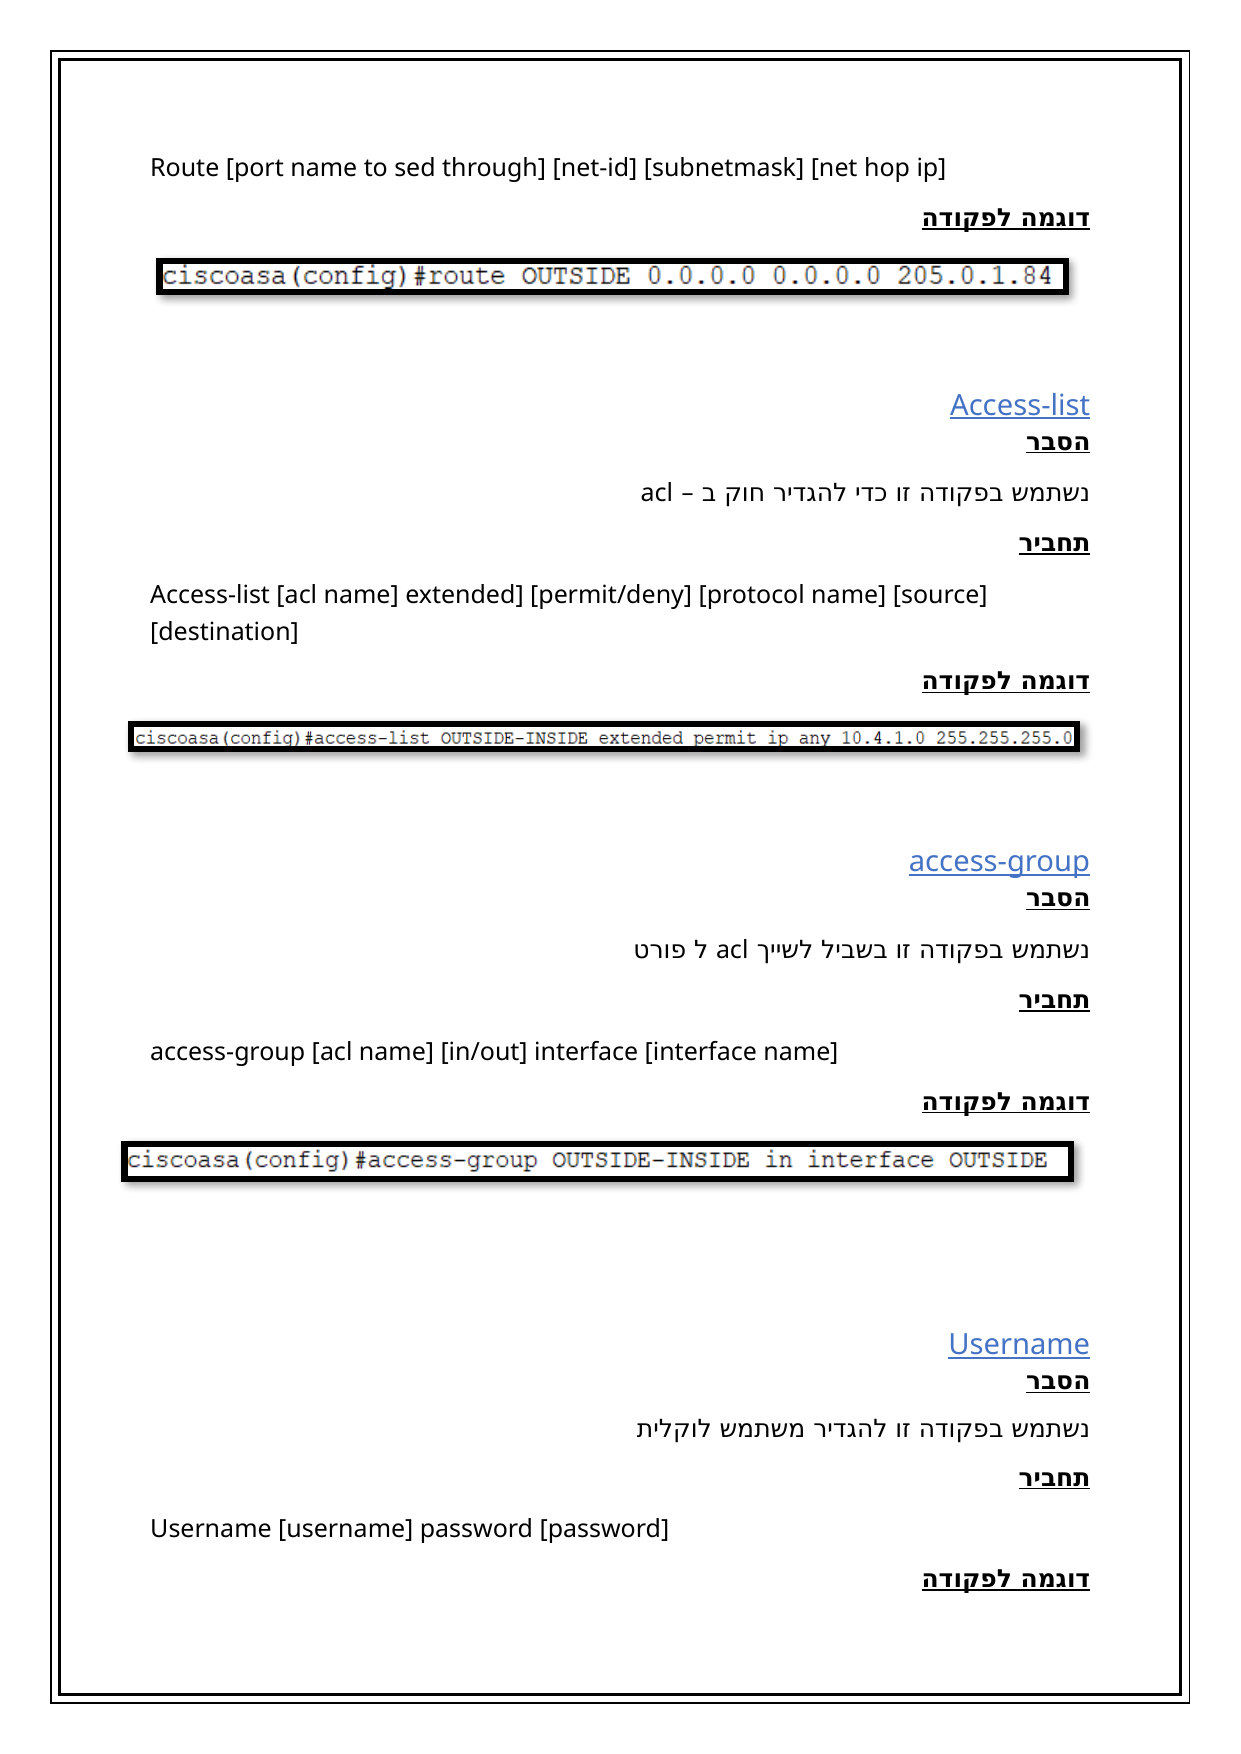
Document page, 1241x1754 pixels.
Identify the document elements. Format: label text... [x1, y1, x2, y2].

text תחביר [150, 985, 1090, 1014]
text דוגמה לפקודה [150, 1087, 1090, 1116]
text נשתמש בפקודה זו להגדיר משתמש לוקלית [150, 1414, 1090, 1444]
text דוגמה לפקודה [150, 1564, 1090, 1593]
text Username [username] password [password] [150, 1511, 1090, 1545]
text נשתמש בפקודה זו בשביל לשייך acl ל פורט [150, 932, 1090, 966]
text תחביר [150, 528, 1090, 557]
text דוגמה לפקודה [150, 203, 1090, 233]
subtitle Access-list [150, 384, 1090, 423]
picture [134, 727, 1074, 746]
text access-group [acl name] [in/out] interface [interface name] [150, 1033, 1090, 1067]
subtitle access-group [150, 841, 1090, 880]
text הסבר [150, 883, 1090, 913]
text הסבר [150, 1366, 1090, 1396]
text תחביר [150, 1463, 1090, 1492]
subtitle Username [150, 1324, 1090, 1363]
picture [128, 1147, 1068, 1176]
text Route [port name to sed through] [net-id] [subnetmask] [net hop ip] [150, 150, 1090, 184]
text דוגמה לפקודה [150, 667, 1090, 696]
text הסבר [150, 427, 1090, 456]
picture [163, 264, 1063, 289]
text Access-list [acl name] extended] [permit/deny] [protocol name] [source] [destination] [150, 576, 1090, 647]
text נשתמש בפקודה זו כדי להגדיר חוק ב – acl [150, 475, 1090, 509]
